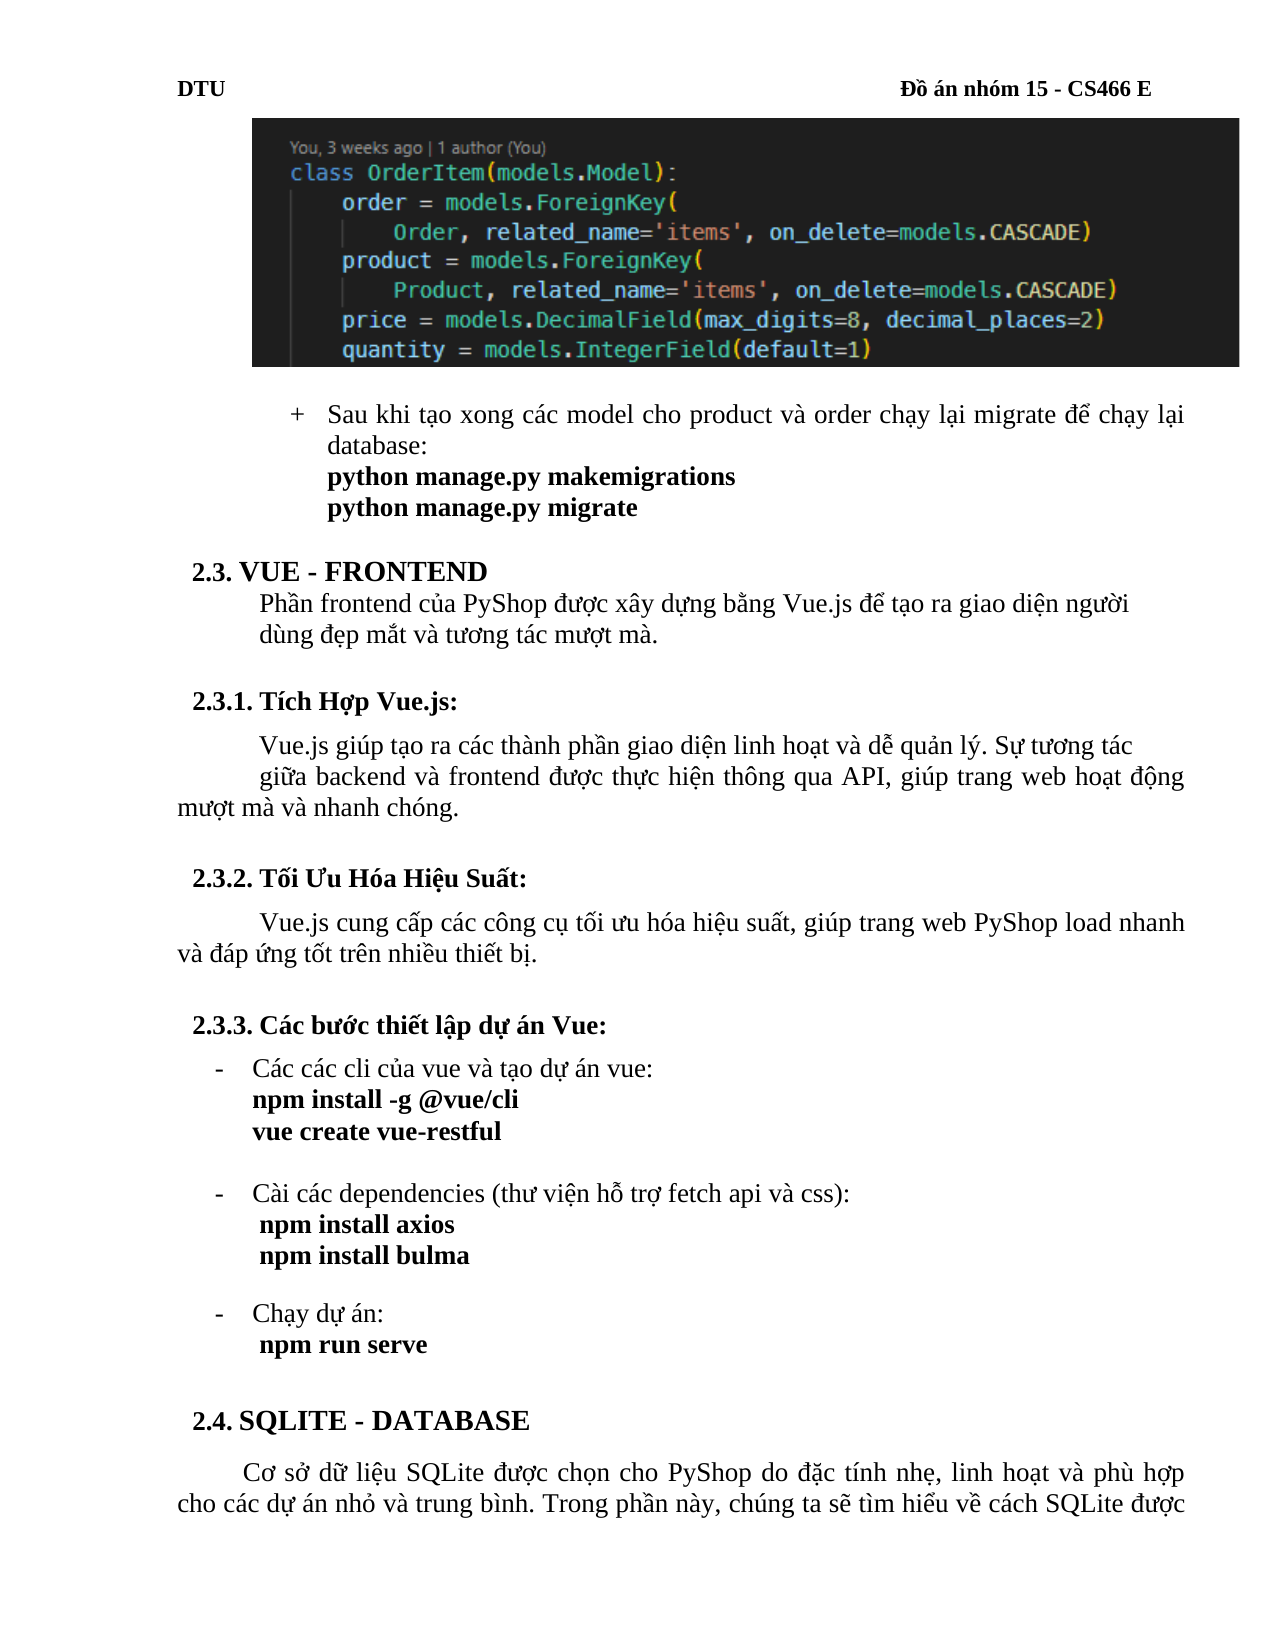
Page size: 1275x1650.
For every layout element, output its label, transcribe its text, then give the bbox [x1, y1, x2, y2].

text npm run serve [252, 1328, 1186, 1359]
picture [252, 118, 1240, 367]
text Phần frontend của PyShop được xây dựng bằng Vue.js để tạo ra giao diện người dùng đẹp mắt và tương tác mượt mà. [177, 587, 1186, 650]
subtitle Tích Hợp Vue.js: [192, 685, 1186, 716]
list Cài các dependencies (thư viện hỗ trợ fetch api và css): [214, 1177, 1186, 1208]
subtitle SQLITE - DATABASE [192, 1403, 1186, 1436]
text npm install bulma [177, 1239, 1186, 1271]
subtitle VUE - FRONTEND [192, 554, 1186, 587]
subtitle Tối Ưu Hóa Hiệu Suất: [192, 863, 1186, 894]
text vue create vue-restful [252, 1115, 1186, 1146]
text python manage.py makemigrations [327, 460, 1186, 492]
text Vue.js cung cấp các công cụ tối ưu hóa hiệu suất, giúp trang web PyShop load nhanh và đáp ứng tốt trên nhiều thiết bị. [177, 906, 1186, 968]
text Vue.js giúp tạo ra các thành phần giao diện linh hoạt và dễ quản lý. Sự tương tác giữa backend và frontend được thực hiện thông qua API, giúp trang web hoạt động mượt mà và nhanh chóng. [177, 729, 1186, 822]
text npm install axios [177, 1208, 1186, 1239]
list Sau khi tạo xong các model cho product và order chạy lại migrate để chạy lại database: [289, 398, 1186, 460]
list Chạy dự án: [214, 1297, 1186, 1328]
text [177, 1456, 1186, 1518]
list Các các cli của vue và tạo dự án vue: [214, 1052, 1186, 1084]
subtitle Các bước thiết lập dự án Vue: [192, 1009, 1186, 1040]
text python manage.py migrate [327, 492, 1186, 523]
text npm install -g @vue/cli [252, 1084, 1186, 1115]
